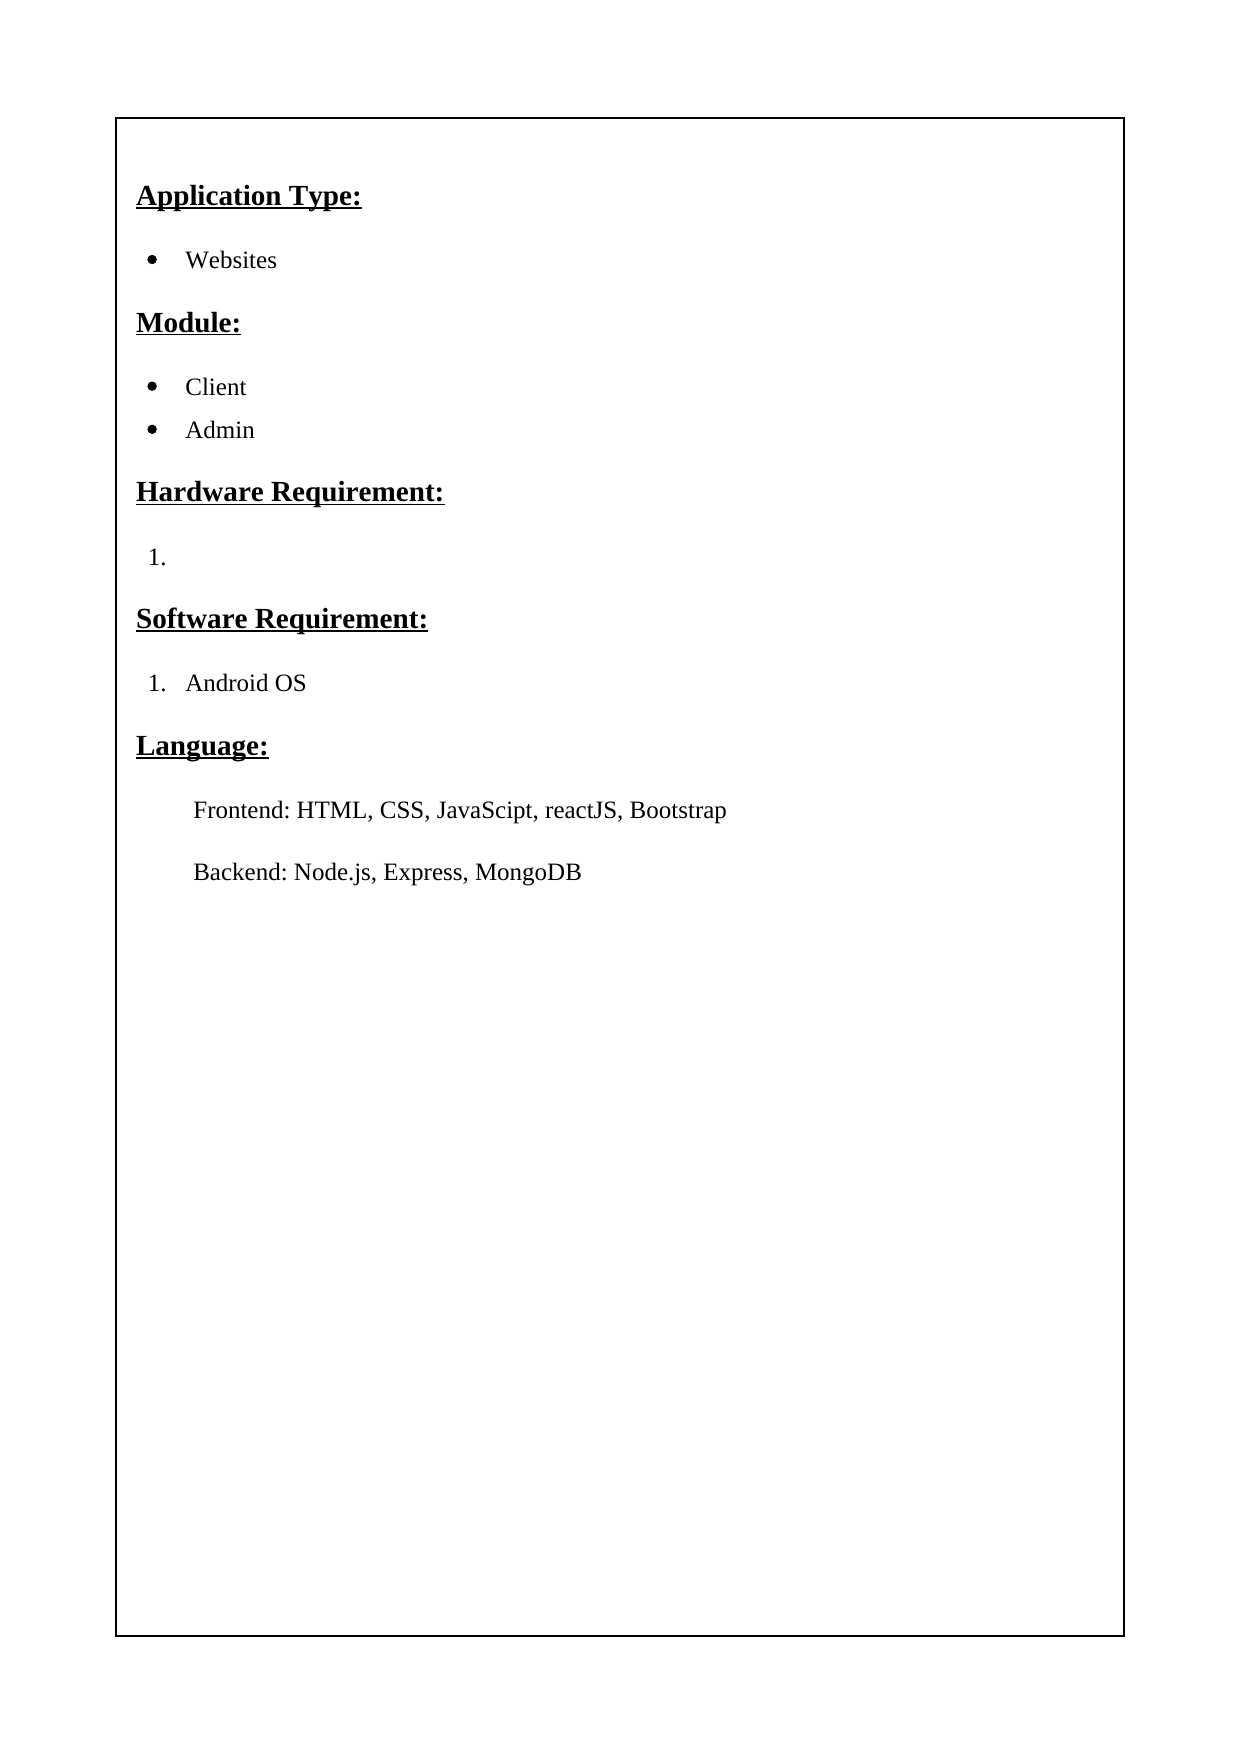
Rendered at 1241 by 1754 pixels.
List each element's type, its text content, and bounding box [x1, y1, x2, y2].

text Language: [136, 728, 1104, 762]
text Application Type: [136, 178, 1104, 211]
text Backend: Node.js, Express, MongoDB [136, 857, 1104, 886]
text Module: [136, 305, 1104, 338]
list Admin [148, 415, 1104, 443]
text Software Requirement: [136, 601, 1104, 635]
text Hardware Requirement: [136, 474, 1104, 508]
list Websites [148, 245, 1104, 274]
list Client [148, 372, 1104, 400]
text Frontend: HTML, CSS, JavaScipt, reactJS, Bootstrap [136, 795, 1104, 824]
list Android OS [148, 668, 1104, 697]
